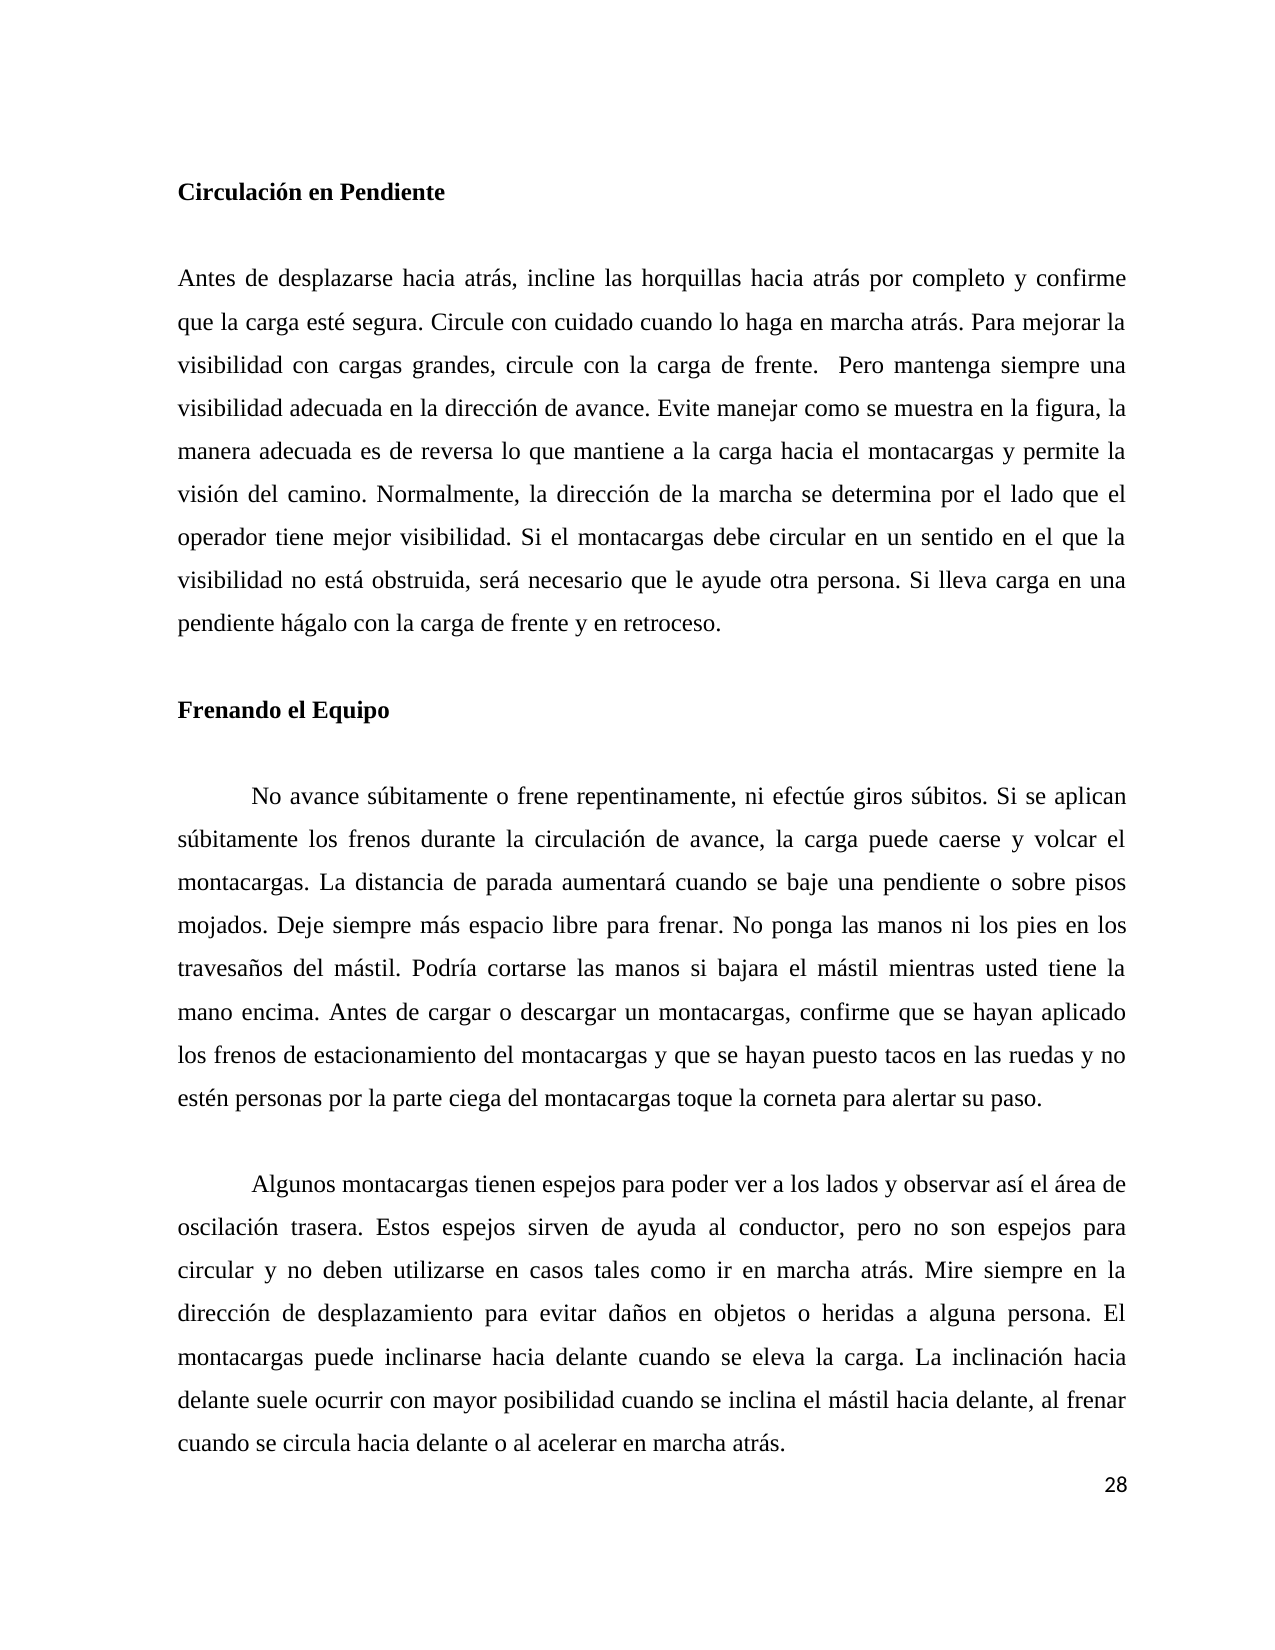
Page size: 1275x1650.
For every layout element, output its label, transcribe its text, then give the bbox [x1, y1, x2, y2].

text No avance súbitamente o frene repentinamente, ni efectúe giros súbitos. Si se aplican súbitamente los frenos durante la circulación de avance, la carga puede caerse y volcar el montacargas. La distancia de parada aumentará cuando se baje una pendiente o sobre pisos mojados. Deje siempre más espacio libre para frenar. No ponga las manos ni los pies en los travesaños del mástil. Podría cortarse las manos si bajara el mástil mientras usted tiene la mano encima. Antes de cargar o descargar un montacargas, confirme que se hayan aplicado los frenos de estacionamiento del montacargas y que se hayan puesto tacos en las ruedas y no estén personas por la parte ciega del montacargas toque la corneta para alertar su paso. [177, 781, 1127, 1112]
text Antes de desplazarse hacia atrás, incline las horquillas hacia atrás por completo y confirme que la carga esté segura. Circule con cuidado cuando lo haga en marcha atrás. Para mejorar la visibilidad con cargas grandes, circule con la carga de frente. Pero mantenga siempre una visibilidad adecuada en la dirección de avance. Evite manejar como se muestra en la figura, la manera adecuada es de reversa lo que mantiene a la carga hacia el montacargas y permite la visión del camino. Normalmente, la dirección de la marcha se determina por el lado que el operador tiene mejor visibilidad. Si el montacargas debe circular en un sentido en el que la visibilidad no está obstruida, será necesario que le ayude otra persona. Si lleva carga en una pendiente hágalo con la carga de frente y en retroceso. [177, 263, 1127, 637]
text Algunos montacargas tienen espejos para poder ver a los lados y observar así el área de oscilación trasera. Estos espejos sirven de ayuda al conductor, pero no son espejos para circular y no deben utilizarse en casos tales como ir en marcha atrás. Mire siempre en la dirección de desplazamiento para evitar daños en objetos o heridas a alguna persona. El montacargas puede inclinarse hacia delante cuando se eleva la carga. La inclinación hacia delante suele ocurrir con mayor posibilidad cuando se inclina el mástil hacia delante, al frenar cuando se circula hacia delante o al acelerar en marcha atrás. [177, 1169, 1127, 1457]
text Frenando el Equipo [177, 695, 1127, 723]
text Circulación en Pendiente [177, 177, 1127, 206]
